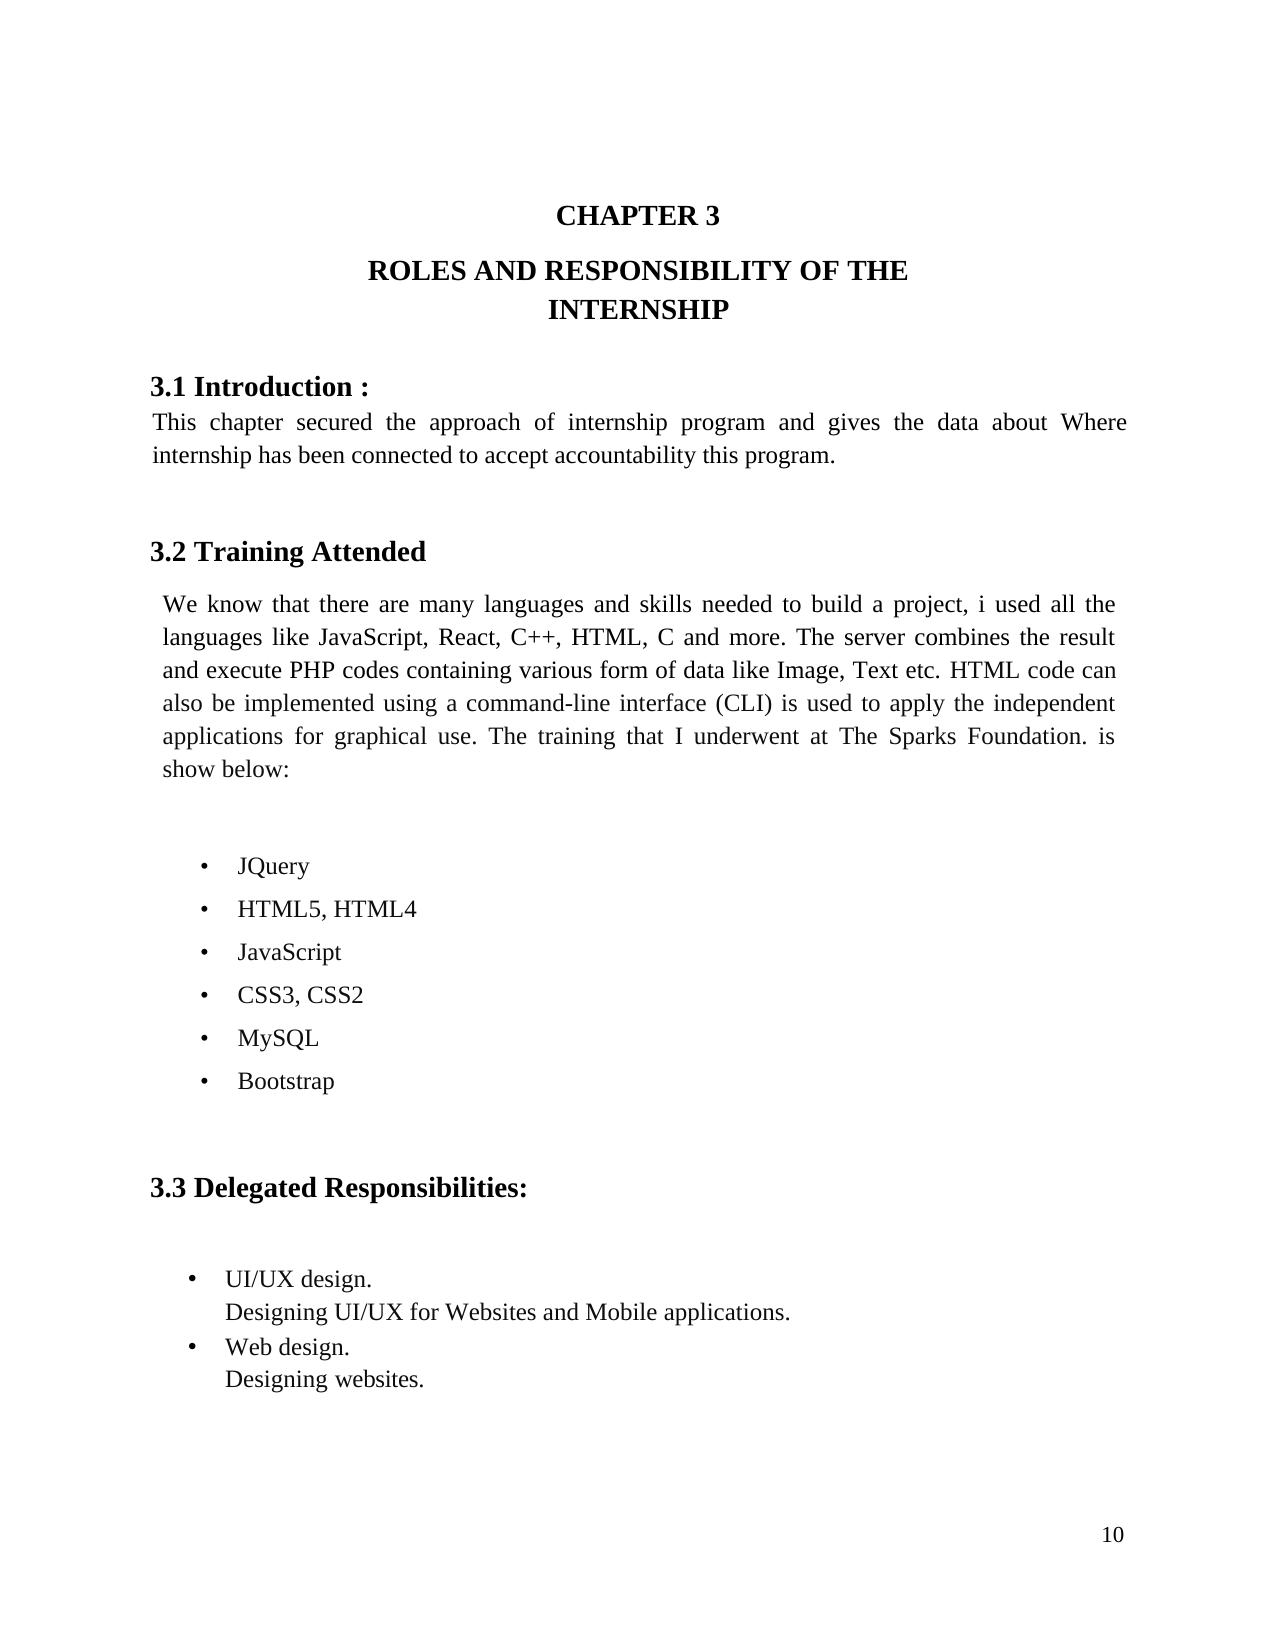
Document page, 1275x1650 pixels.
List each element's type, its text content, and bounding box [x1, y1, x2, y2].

subtitle CHAPTER 3 [170, 198, 1105, 231]
subtitle Introduction : [150, 369, 1173, 403]
list JQuery [200, 851, 1173, 879]
subtitle Training Attended [150, 534, 1173, 567]
list Bootstrap [200, 1066, 1173, 1095]
text This chapter secured the approach of internship program and gives the data about Where internship has been connected to accept accountability this program. [152, 407, 1128, 469]
list MySQL [200, 1023, 1173, 1052]
list CSS3, CSS2 [200, 980, 1173, 1009]
text Designing UI/UX for Websites and Mobile applications. [225, 1297, 1173, 1325]
list HTML5, HTML4 [200, 894, 1173, 922]
text We know that there are many languages and skills needed to build a project, i used all the languages like JavaScript, React, C++, HTML, C and more. The server combines the result and execute PHP codes containing various form of data like Image, Text etc. HTML code can also be implemented using a command-line interface (CLI) is used to apply the independent applications for graphical use. The training that I underwent at The Sparks Foundation. is show below: [162, 589, 1117, 783]
list Web design. Designing websites. [187, 1330, 426, 1393]
text ROLES AND RESPONSIBILITY OF THE INTERNSHIP [367, 253, 909, 326]
list JavaScript [200, 937, 1173, 966]
subtitle Delegated Responsibilities: [150, 1171, 1173, 1204]
list UI/UX design. [187, 1262, 1173, 1293]
